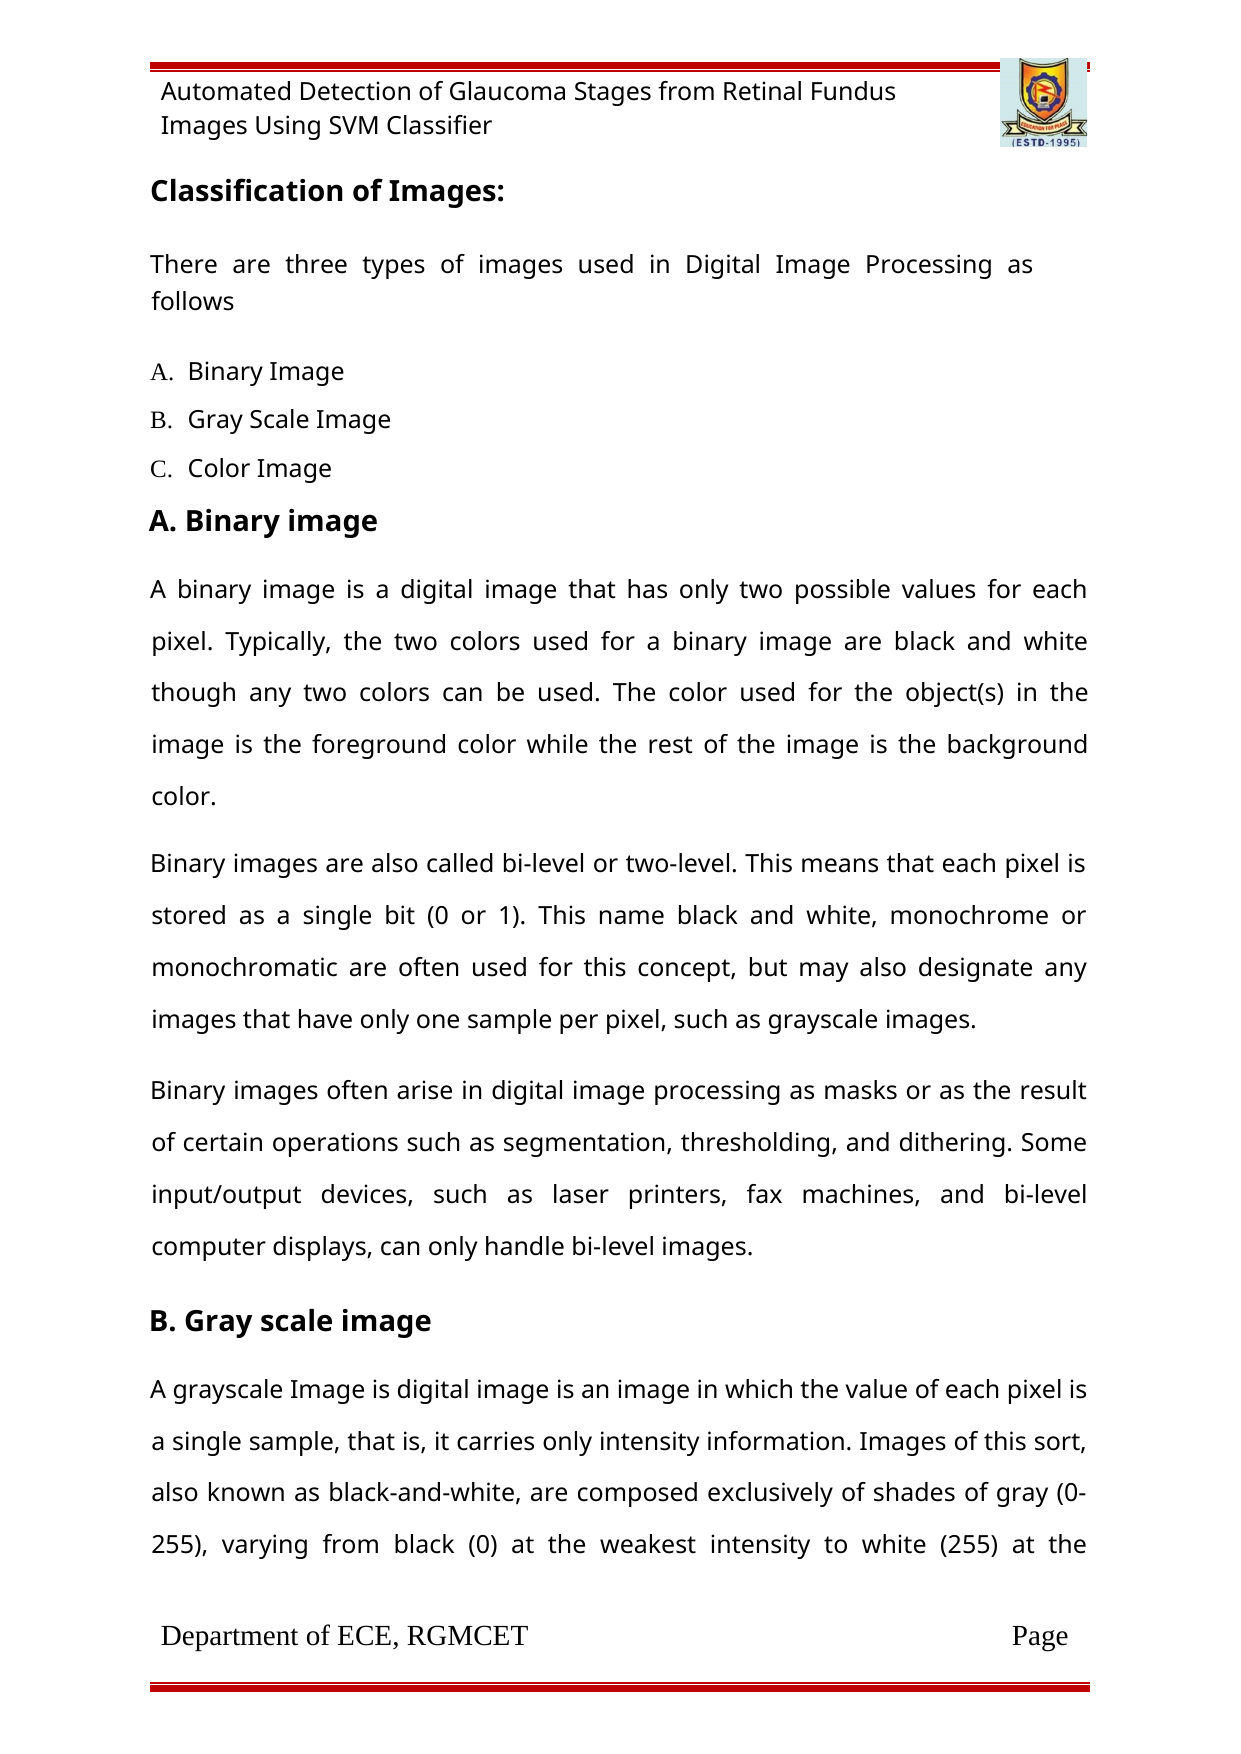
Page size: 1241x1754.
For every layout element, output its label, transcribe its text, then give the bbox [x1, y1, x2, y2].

list Binary Image [150, 353, 1034, 387]
text There are three types of images used in Digital Image Processing as follows [150, 247, 1034, 317]
subtitle B. Gray scale image [148, 1300, 1083, 1339]
text Binary images often arise in digital image processing as masks or as the result of certain operations such as segmentation, thresholding, and dithering. Some input/output devices, such as laser printers, fax machines, and bi-level computer displays, can only handle bi-level images. [150, 1073, 1088, 1262]
picture [999, 58, 1088, 146]
list Gray Scale Image [150, 402, 1034, 436]
list Color Image [150, 451, 1034, 485]
text Classification of Images: [150, 171, 1083, 210]
text A binary image is a digital image that has only two possible values for each pixel. Typically, the two colors used for a binary image are black and white though any two colors can be used. The color used for the object(s) in the image is the foreground color while the rest of the image is the background color. [150, 571, 1089, 813]
subtitle A. Binary image [148, 500, 1083, 539]
text Binary images are also called bi-level or two-level. This means that each pixel is stored as a single bit (0 or 1). This name black and white, monochrome or monochromatic are often used for this concept, but may also designate any images that have only one sample per pixel, such as grayscale images. [150, 846, 1088, 1035]
